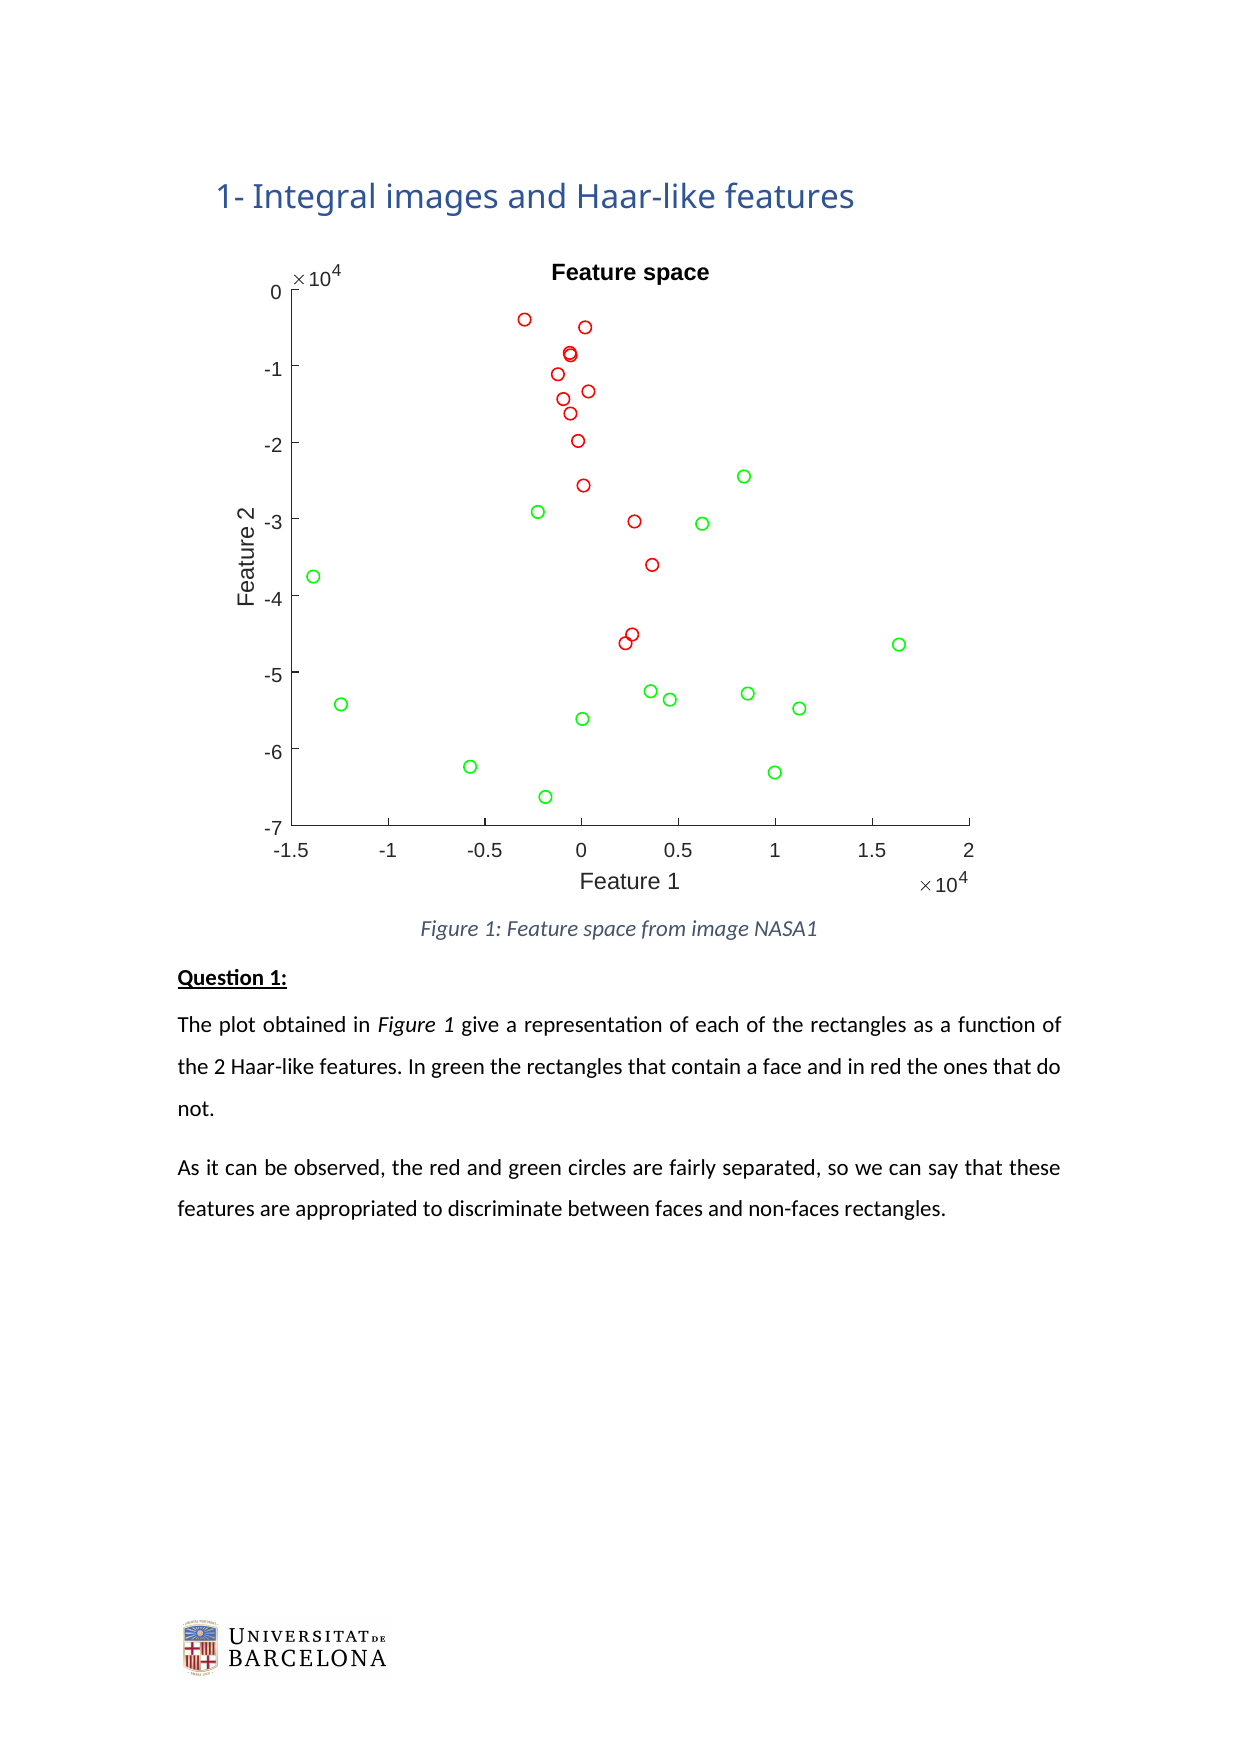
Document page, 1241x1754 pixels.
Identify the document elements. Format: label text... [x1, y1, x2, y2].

text The plot obtained in Figure 1 give a representation of each of the rectangles as a function of the 2 Haar-like features. In green the rectangles that contain a face and in red the ones that do not. [177, 1010, 1063, 1122]
subtitle Integral images and Haar-like features [215, 173, 1063, 218]
text As it can be observed, the red and green circles are fairly separated, so we can say that these features are appropriated to discriminate between faces and non-faces rectangles. [177, 1153, 1063, 1223]
picture [177, 1615, 392, 1681]
text Figure 1: Feature space from image NASA1 [177, 914, 1063, 942]
text Question 1: [177, 963, 1063, 991]
